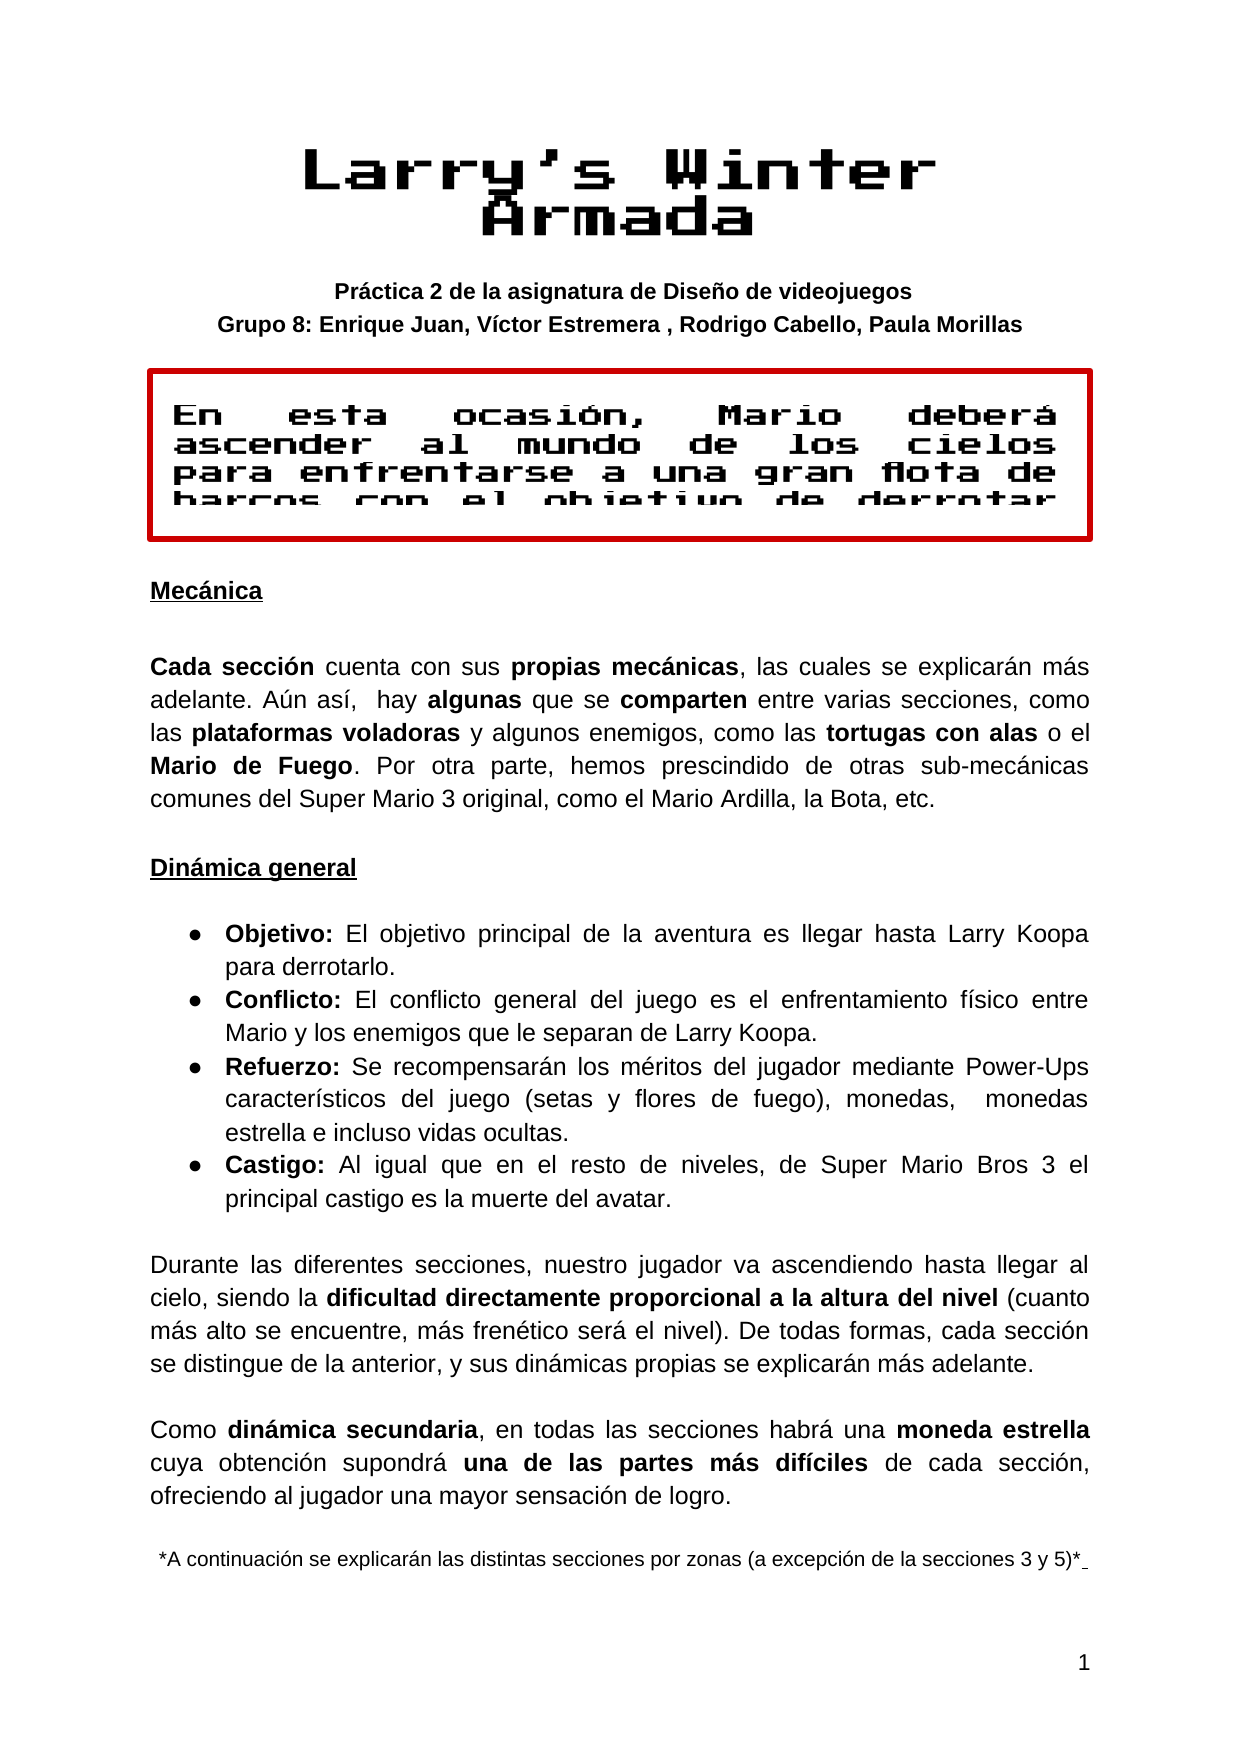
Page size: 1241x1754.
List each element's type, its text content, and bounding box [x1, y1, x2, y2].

text Mecánica [150, 576, 1090, 605]
title Larry’s Winter Armada [150, 150, 1090, 242]
text Como dinámica secundaria, en todas las secciones habrá una moneda estrella cuya obtención supondrá una de las partes más difíciles de cada sección, ofreciendo al jugador una mayor sensación de logro. [150, 1415, 1090, 1509]
list Objetivo: El objetivo principal de la aventura es llegar hasta Larry Koopa para derrotarlo. [187, 919, 1090, 981]
title Práctica 2 de la asignatura de Diseño de videojuegos [150, 278, 1090, 304]
text Grupo 8: Enrique Juan, Víctor Estremera , Rodrigo Cabello, Paula Morillas [150, 311, 1090, 337]
text Cada sección cuenta con sus propias mecánicas, las cuales se explicarán más adelante. Aún así, hay algunas que se comparten entre varias secciones, como las plataformas voladoras y algunos enemigos, como las tortugas con alas o el Mario de Fuego. Por otra parte, hemos prescindido de otras sub-mecánicas comunes del Super Mario 3 original, como el Mario Ardilla, la Bota, etc. [150, 652, 1090, 813]
list Castigo: Al igual que en el resto de niveles, de Super Mario Bros 3 el principal castigo es la muerte del avatar. [187, 1151, 1090, 1212]
list Conflicto: El conflicto general del juego es el enfrentamiento físico entre Mario y los enemigos que le separan de Larry Koopa. [187, 985, 1090, 1047]
text *A continuación se explicarán las distintas secciones por zonas (a excepción de la secciones 3 y 5)* [150, 1547, 1090, 1571]
text Dinámica general [150, 853, 1090, 882]
list Refuerzo: Se recompensarán los méritos del jugador mediante Power-Ups característicos del juego (setas y flores de fuego), monedas, monedas estrella e incluso vidas ocultas. [187, 1051, 1090, 1146]
text Durante las diferentes secciones, nuestro jugador va ascendiendo hasta llegar al cielo, siendo la dificultad directamente proporcional a la altura del nivel (cuanto más alto se encuentre, más frenético será el nivel). De todas formas, cada sección se distingue de la anterior, y sus dinámicas propias se explicarán más adelante. [150, 1249, 1090, 1377]
